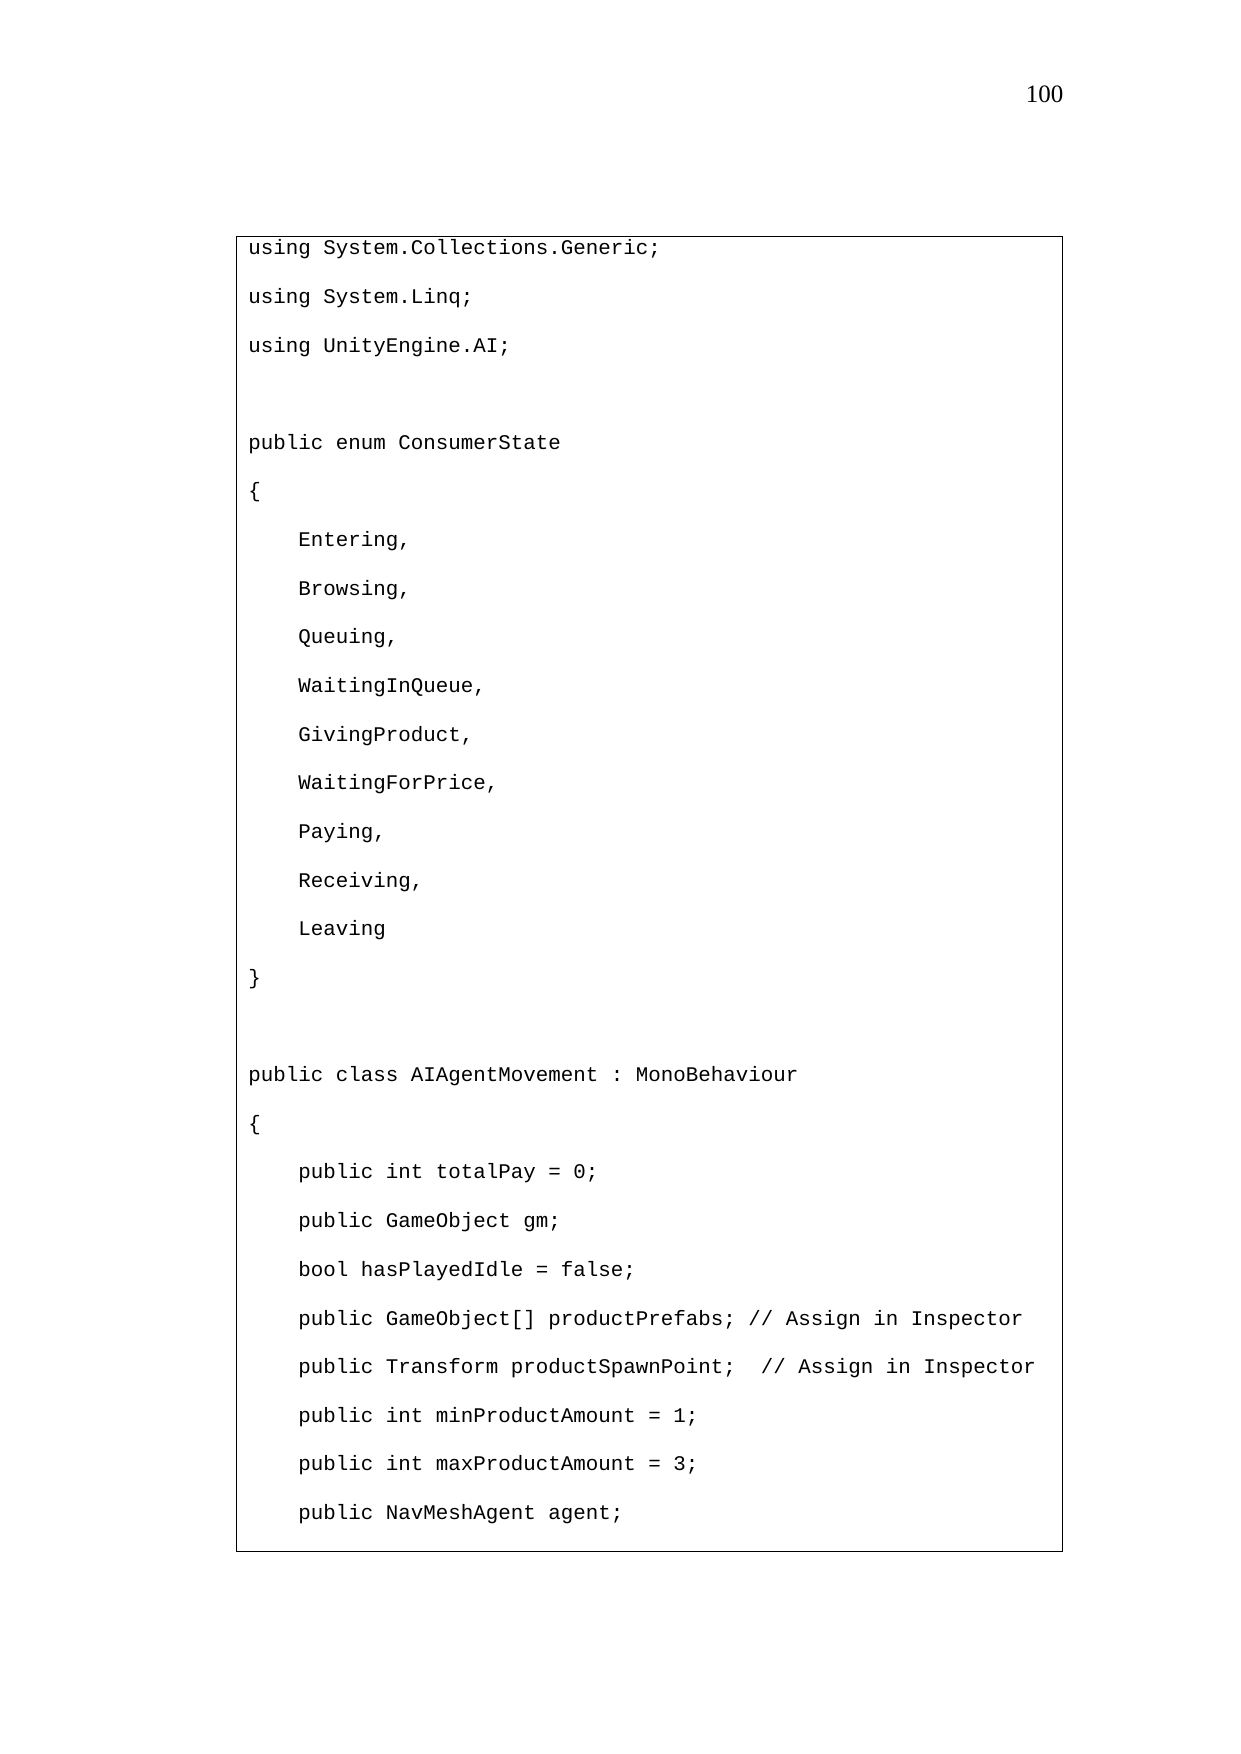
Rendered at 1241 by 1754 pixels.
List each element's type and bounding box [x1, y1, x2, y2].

table_header [237, 237, 1062, 1551]
